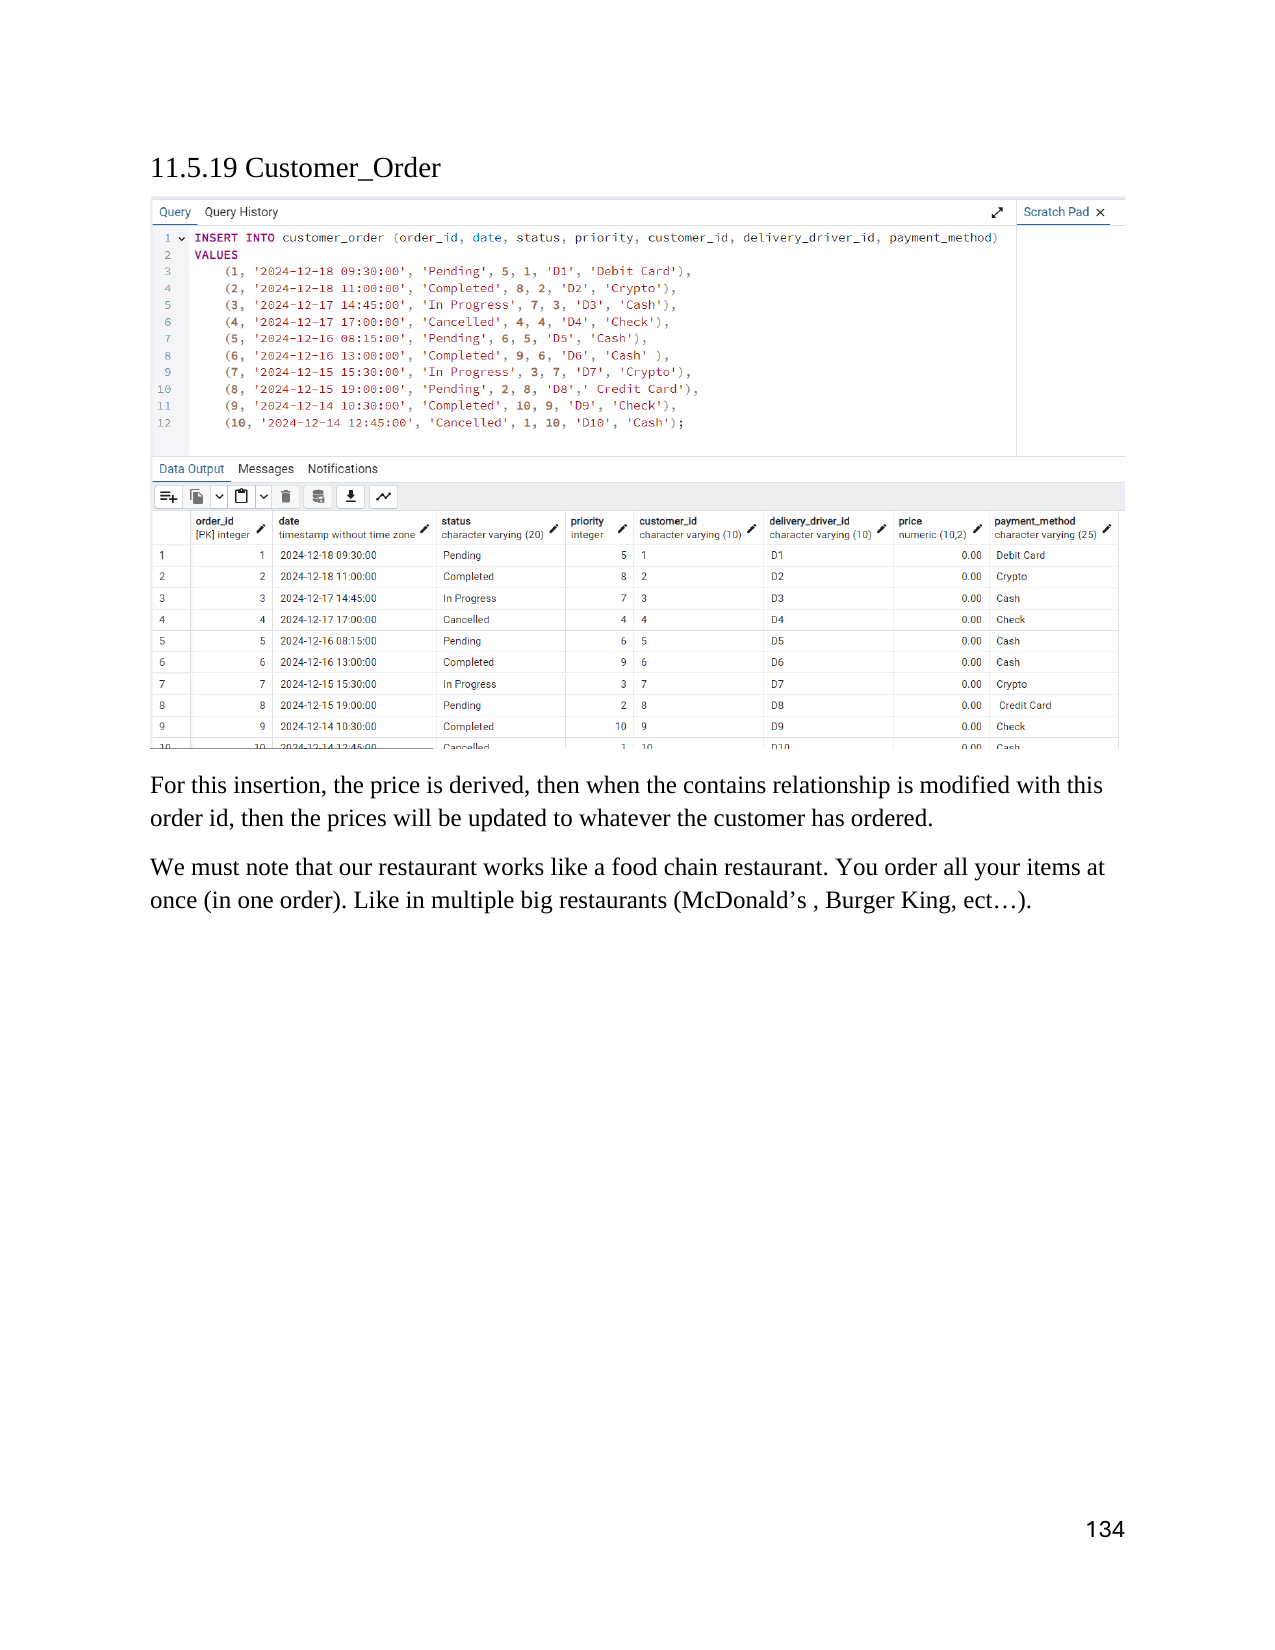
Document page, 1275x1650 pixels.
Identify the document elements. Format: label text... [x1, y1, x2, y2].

text We must note that our restaurant works like a food chain restaurant. You order all your items at once (in one order). Like in multiple big restaurants (McDonald’s , Burger King, ect…). [150, 852, 1125, 914]
subtitle 11.5.19 Customer_Order [150, 150, 1125, 183]
picture [150, 196, 1125, 749]
text For this insertion, the price is derived, then when the contains relationship is modified with this order id, then the prices will be updated to whatever the customer has ordered. [150, 770, 1125, 832]
